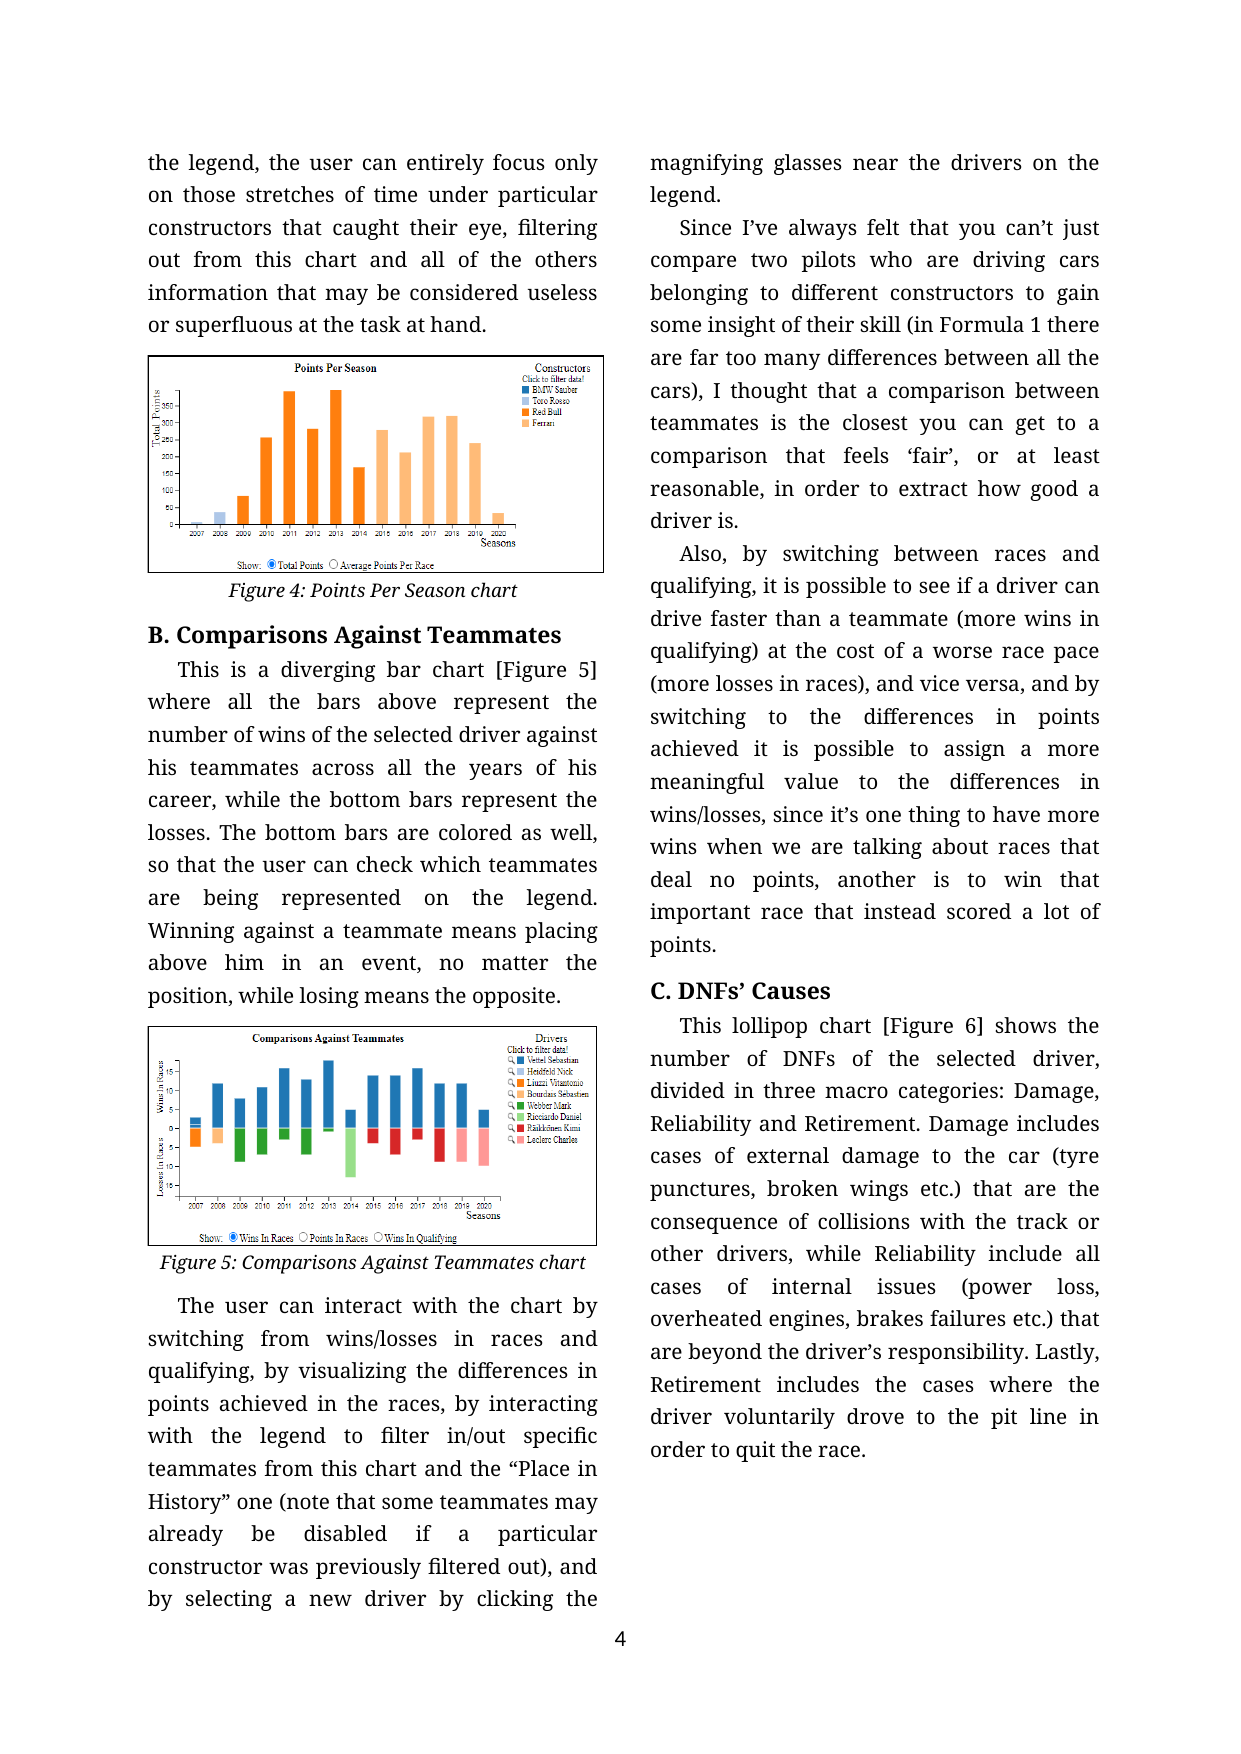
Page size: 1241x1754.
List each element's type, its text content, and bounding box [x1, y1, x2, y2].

text This lollipop chart [Figure 6] shows the number of DNFs of the selected driver, divided in three macro categories: Damage, Reliability and Retirement. Damage includes cases of external damage to the car (tyre punctures, broken wings etc.) that are the consequence of collisions with the track or other drivers, while Reliability include all cases of internal issues (power loss, overheated engines, brakes failures etc.) that are beyond the driver’s responsibility. Lastly, Retirement includes the cases where the driver voluntarily drove to the pit line in order to quit the race. [650, 1011, 1100, 1463]
text The user can interact with the chart by switching from wins/losses in races and qualifying, by visualizing the differences in points achieved in the races, by interacting with the legend to filter in/out specific teammates from this chart and the “Place in History” one (note that some teammates may already be disabled if a particular constructor was previously filtered out), and by selecting a new driver by clicking the magnifying glasses near the drivers on the legend. [148, 1291, 598, 1613]
text Since I’ve always felt that you can’t just compare two pilots who are driving cars belonging to different constructors to gain some insight of their skill (in Formula 1 there are far too many differences between all the cars), I thought that a comparison between teammates is the closest you can get to a comparison that feels ‘fair’, or at least reasonable, in order to extract how good a driver is. [650, 213, 1100, 535]
text B. Comparisons Against Teammates [148, 619, 598, 650]
text Figure 4: Points Per Season chart [148, 577, 598, 603]
text C. DNFs’ Causes [650, 975, 1100, 1006]
text This is a diverging bar chart [Figure 5] where all the bars above represent the number of wins of the selected driver against his teammates across all the years of his career, while the bottom bars represent the losses. The bottom bars are colored as well, so that the user can check which teammates are being represented on the legend. Winning against a teammate means placing above him in an event, no matter the position, while losing means the opposite. [148, 655, 598, 1009]
text Also, by switching between races and qualifying, it is possible to see if a driver can drive faster than a teammate (more wins in qualifying) at the cost of a worse race pace (more losses in races), and vice versa, and by switching to the differences in points achieved it is possible to assign a more meaningful value to the differences in wins/losses, since it’s one thing to have more wins when we are talking about races that deal no points, another is to win that important race that instead scored a lot of points. [650, 539, 1100, 958]
text Figure 5: Comparisons Against Teammates chart [148, 1249, 598, 1275]
picture [147, 355, 604, 573]
picture [147, 1026, 597, 1246]
